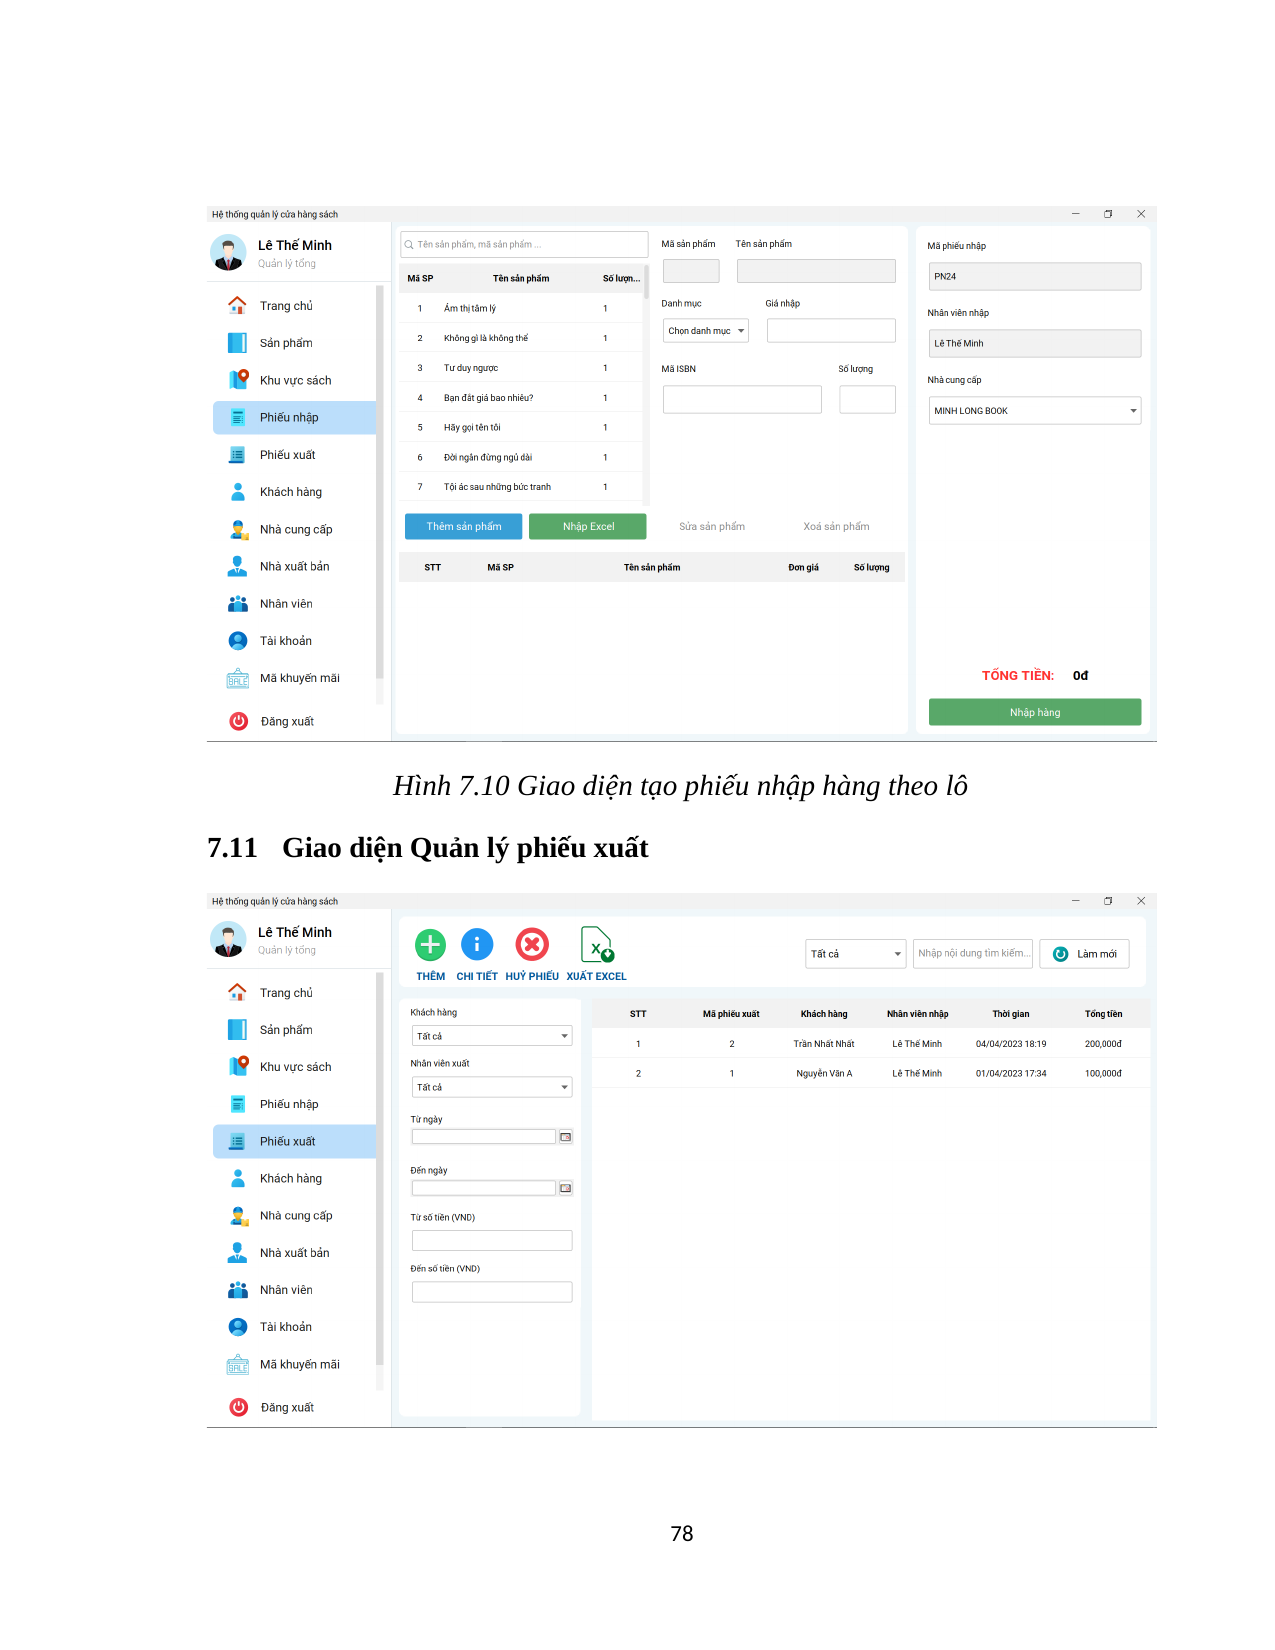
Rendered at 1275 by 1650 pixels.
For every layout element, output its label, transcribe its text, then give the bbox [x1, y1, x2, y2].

picture [206, 893, 1157, 1428]
text Hình 7.10 Giao diện tạo phiếu nhập hàng theo lô [207, 768, 1157, 801]
picture [206, 206, 1157, 742]
list Giao diện Quản lý phiếu xuất [207, 831, 1157, 864]
